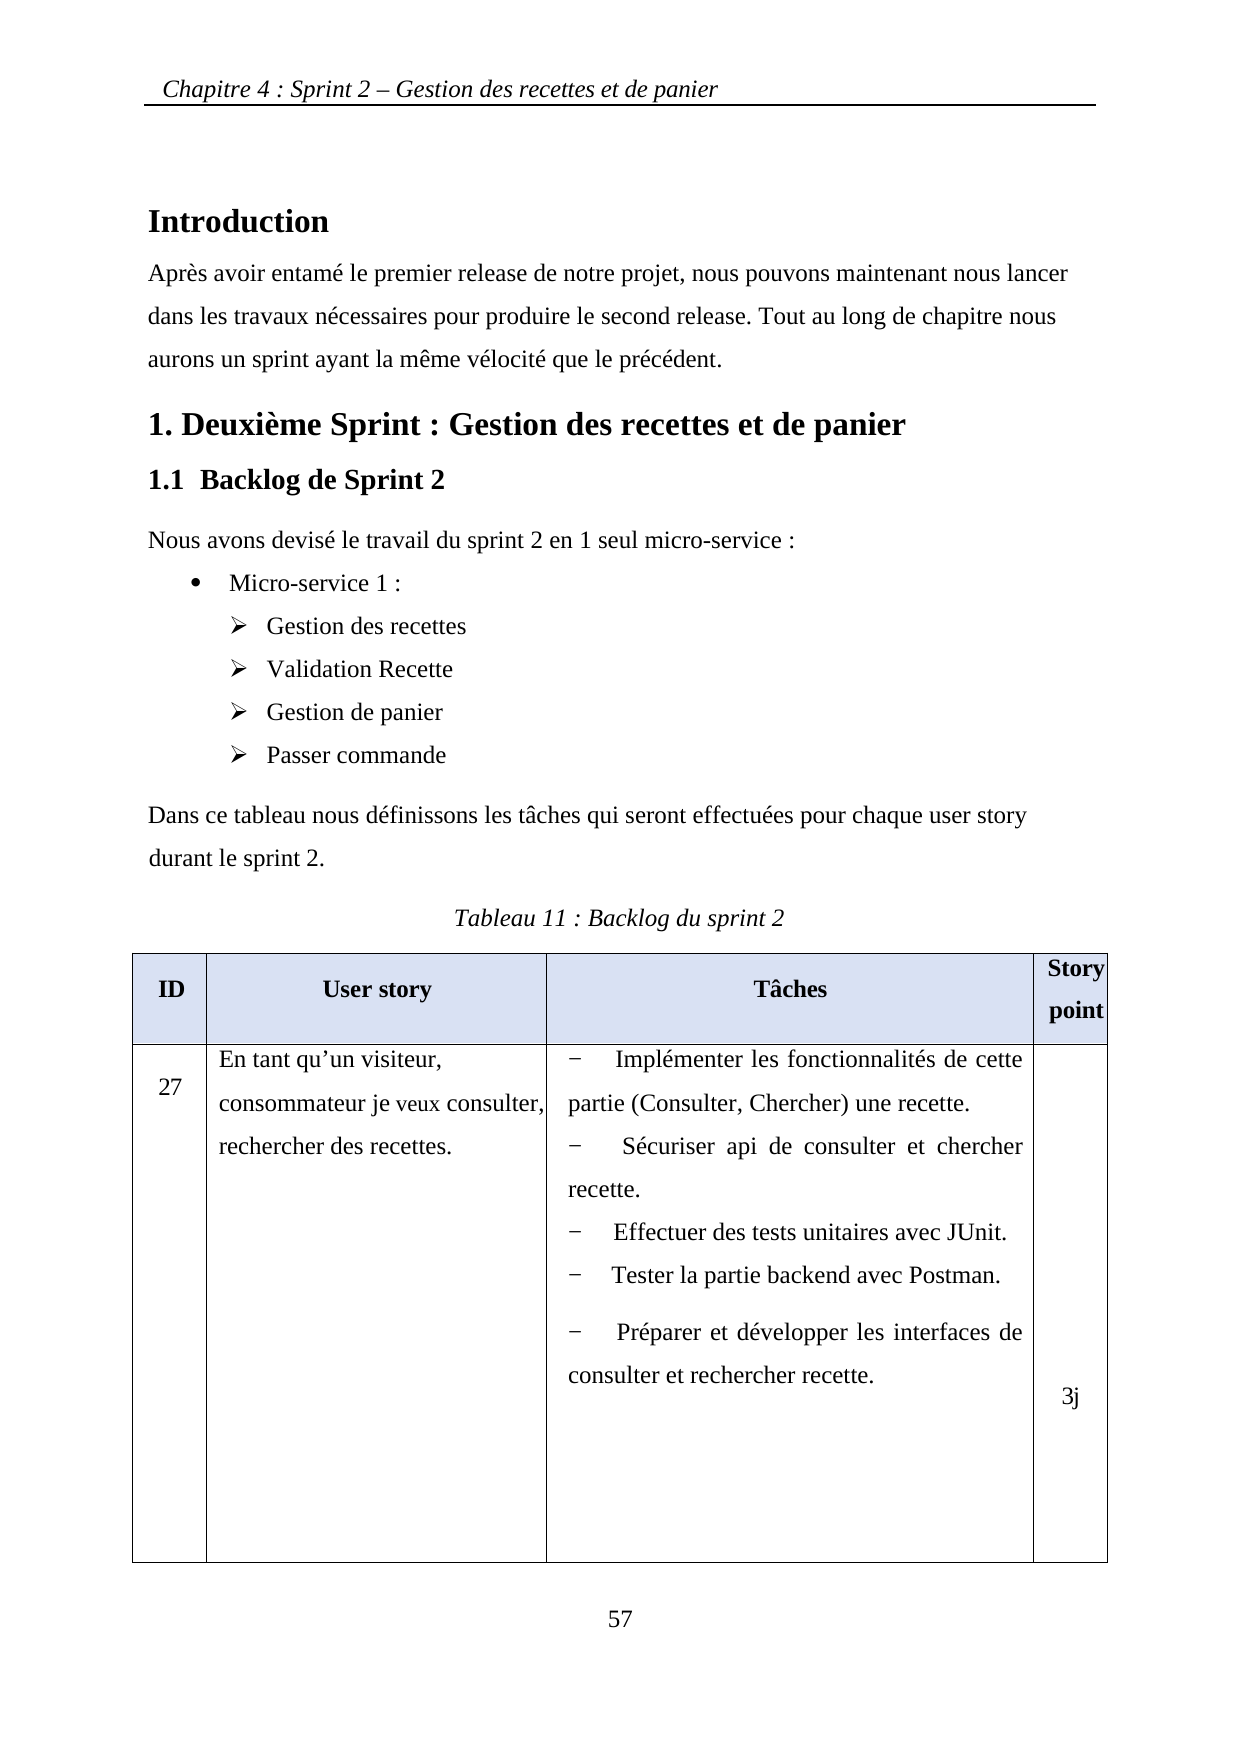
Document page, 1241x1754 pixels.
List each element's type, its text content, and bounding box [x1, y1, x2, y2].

table_cell 3j 4j 4j 4j 5j [1034, 1045, 1107, 1562]
table_header Tâches [547, 954, 1033, 1043]
text Nous avons devisé le travail du sprint 2 en 1 seul micro-service : [148, 525, 1092, 553]
subtitle Introduction [148, 201, 1092, 239]
subtitle 1. Deuxième Sprint : Gestion des recettes et de panier [148, 404, 1092, 443]
list Passer commande [229, 740, 1092, 769]
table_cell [547, 1045, 1033, 1562]
table_cell 27 8 19 9 20 [133, 1045, 206, 1562]
text Dans ce tableau nous définissons les tâches qui seront effectuées pour chaque user story durant le sprint 2. [148, 800, 1092, 872]
subtitle Backlog de Sprint 2 [148, 462, 1092, 495]
text Après avoir entamé le premier release de notre projet, nous pouvons maintenant nous lancer dans les travaux nécessaires pour produire le second release. Tout au long de chapitre nous aurons un sprint ayant la même vélocité que le précédent. [148, 258, 1092, 373]
table_header ID [133, 954, 206, 1043]
list Gestion de panier [229, 697, 1092, 726]
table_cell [207, 1045, 546, 1562]
table_header Story point [1034, 954, 1107, 1043]
list Validation Recette [229, 654, 1092, 683]
list Micro-service 1 : [191, 568, 1092, 597]
table_header User story [207, 954, 546, 1043]
list Gestion des recettes [229, 611, 1092, 640]
text Tableau 11 : Backlog du sprint 2 [148, 903, 1092, 932]
